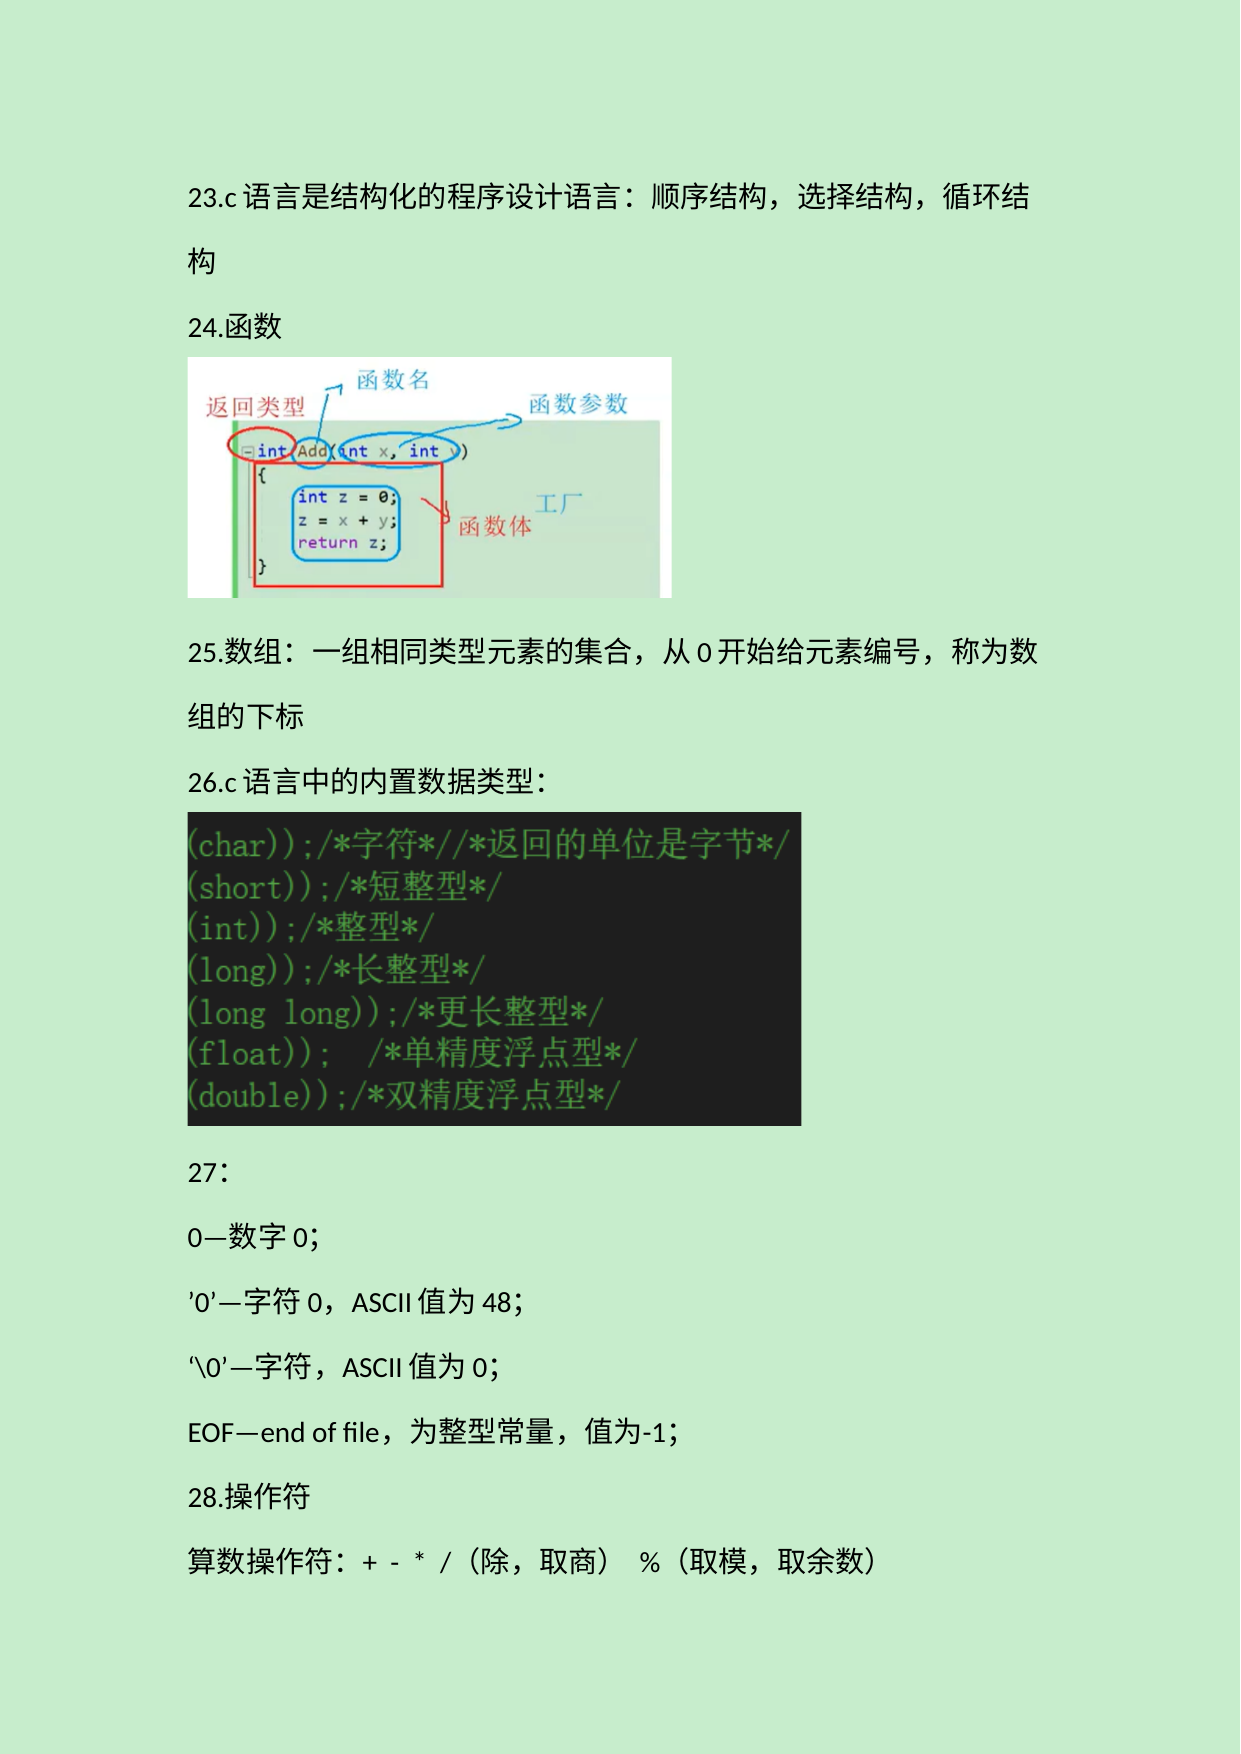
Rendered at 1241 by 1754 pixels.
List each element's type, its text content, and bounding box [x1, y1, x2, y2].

picture [187, 812, 802, 1126]
text 25.数组：一组相同类型元素的集合，从0开始给元素编号，称为数组的下标 [187, 617, 1053, 747]
text ‘\0’—字符，ASCII值为0； [187, 1332, 1053, 1397]
picture [187, 357, 672, 598]
text 28.操作符 [187, 1462, 1053, 1527]
text 23.c语言是结构化的程序设计语言：顺序结构，选择结构，循环结构 [187, 162, 1053, 292]
text 27： [187, 1137, 1053, 1202]
text ’0’—字符0，ASCII值为48； [187, 1267, 1053, 1332]
text 26.c语言中的内置数据类型： [187, 747, 1053, 812]
text 算数操作符：+ - * /（除，取商） %（取模，取余数） [187, 1527, 1053, 1592]
text 24.函数 [187, 292, 1053, 357]
text EOF—end of file，为整型常量，值为-1； [187, 1397, 1053, 1462]
text 0—数字0； [187, 1202, 1053, 1267]
